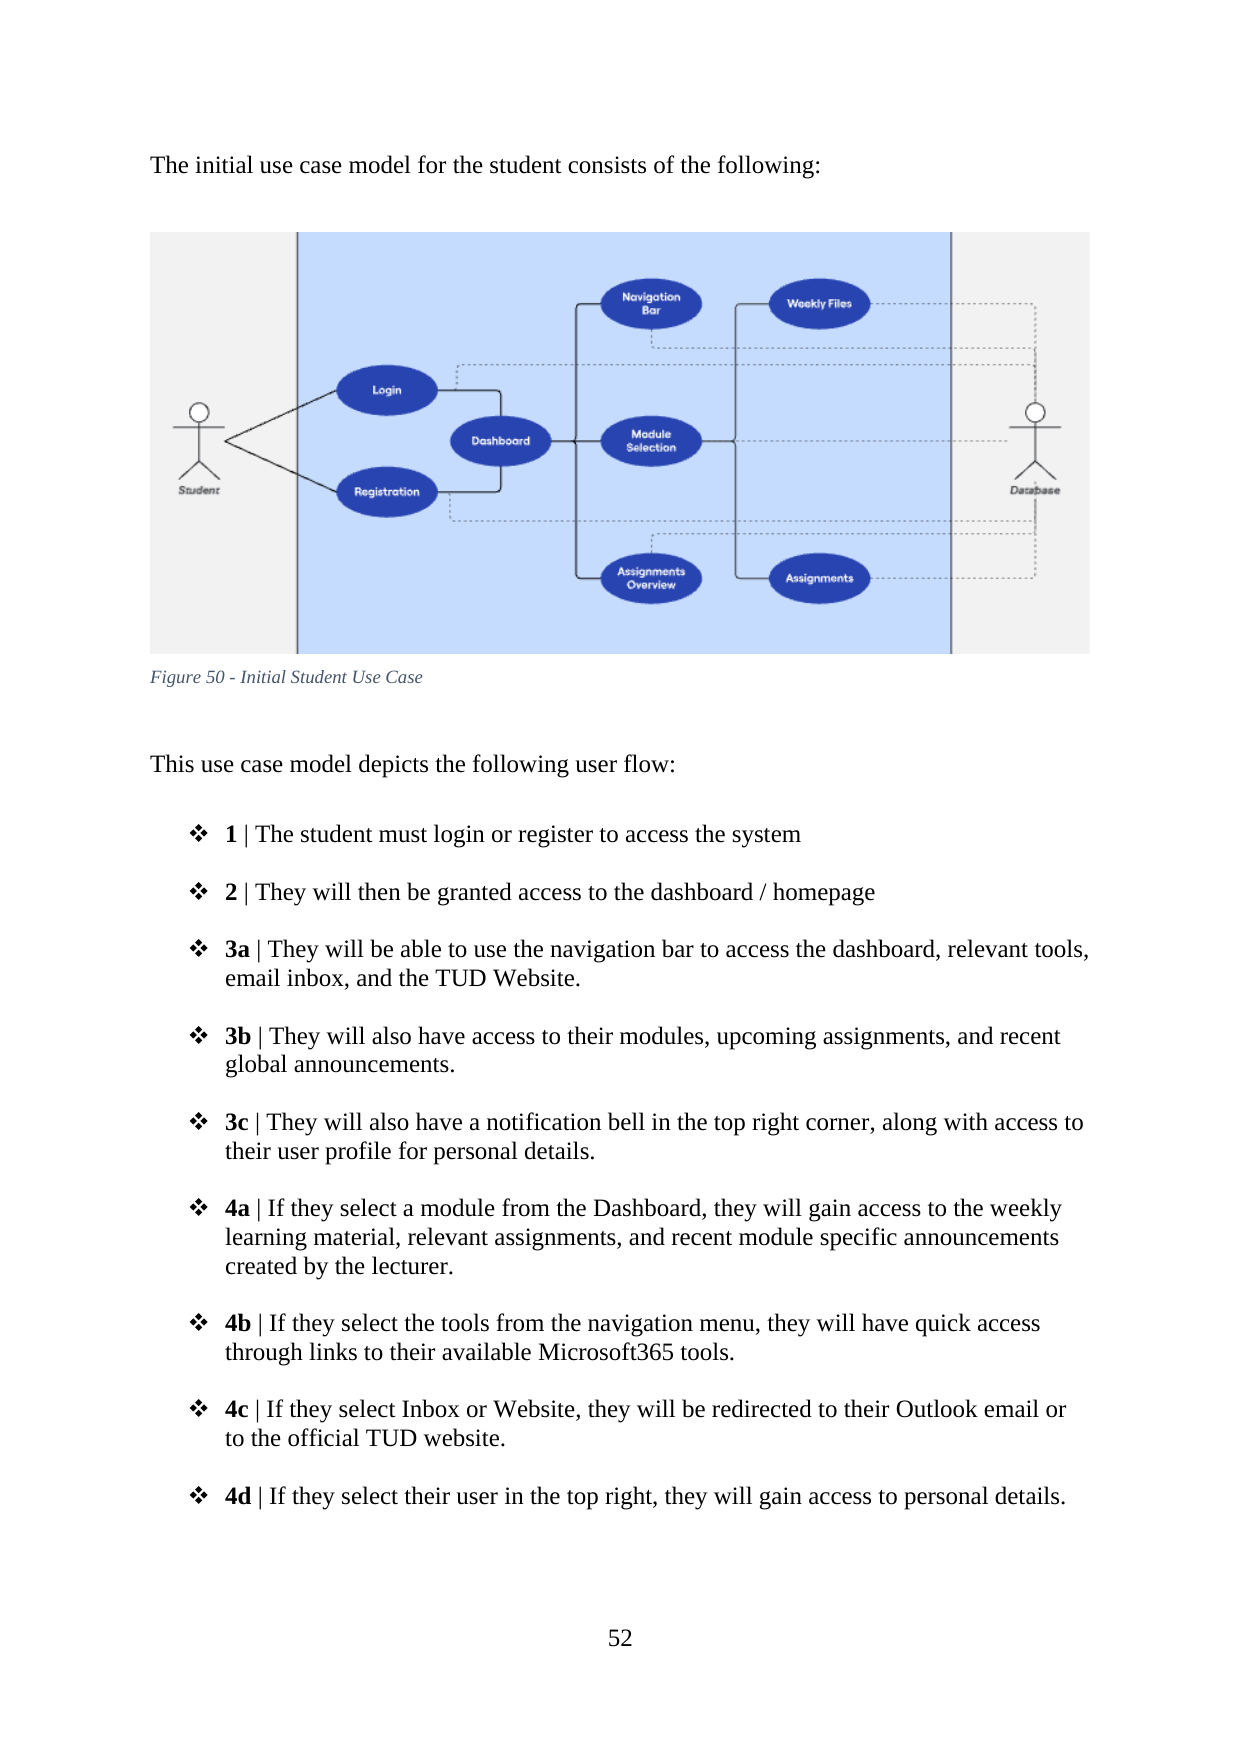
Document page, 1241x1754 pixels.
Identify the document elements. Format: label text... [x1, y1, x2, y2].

list 3c | They will also have a notification bell in the top right corner, along with access to their user profile for personal details. [187, 1107, 1090, 1193]
list 4c | If they select Inbox or Website, they will be redirected to their Outlook email or to the official TUD website. [187, 1394, 1090, 1481]
list 3a | They will be able to use the navigation bar to access the dashboard, relevant tools, email inbox, and the TUD Website. [187, 934, 1090, 1021]
list 4d | If they select their user in the top right, they will gain access to personal details. [187, 1481, 1090, 1509]
text This use case model depicts the following user flow: [150, 749, 1090, 807]
picture [150, 232, 1090, 654]
text Figure 50 - Initial Student Use Case [150, 666, 1090, 687]
list 4b | If they select the tools from the navigation menu, they will have quick access through links to their available Microsoft365 tools. [187, 1308, 1090, 1394]
text The initial use case model for the student consists of the following: [150, 150, 1090, 179]
list 3b | They will also have access to their modules, upcoming assignments, and recent global announcements. [187, 1021, 1090, 1107]
list 2 | They will then be granted access to the dashboard / homepage [187, 877, 1090, 934]
list 4a | If they select a module from the Dashboard, they will gain access to the weekly learning material, relevant assignments, and recent module specific announcements created by the lecturer. [187, 1193, 1090, 1308]
list 1 | The student must login or register to access the system [187, 819, 1090, 877]
